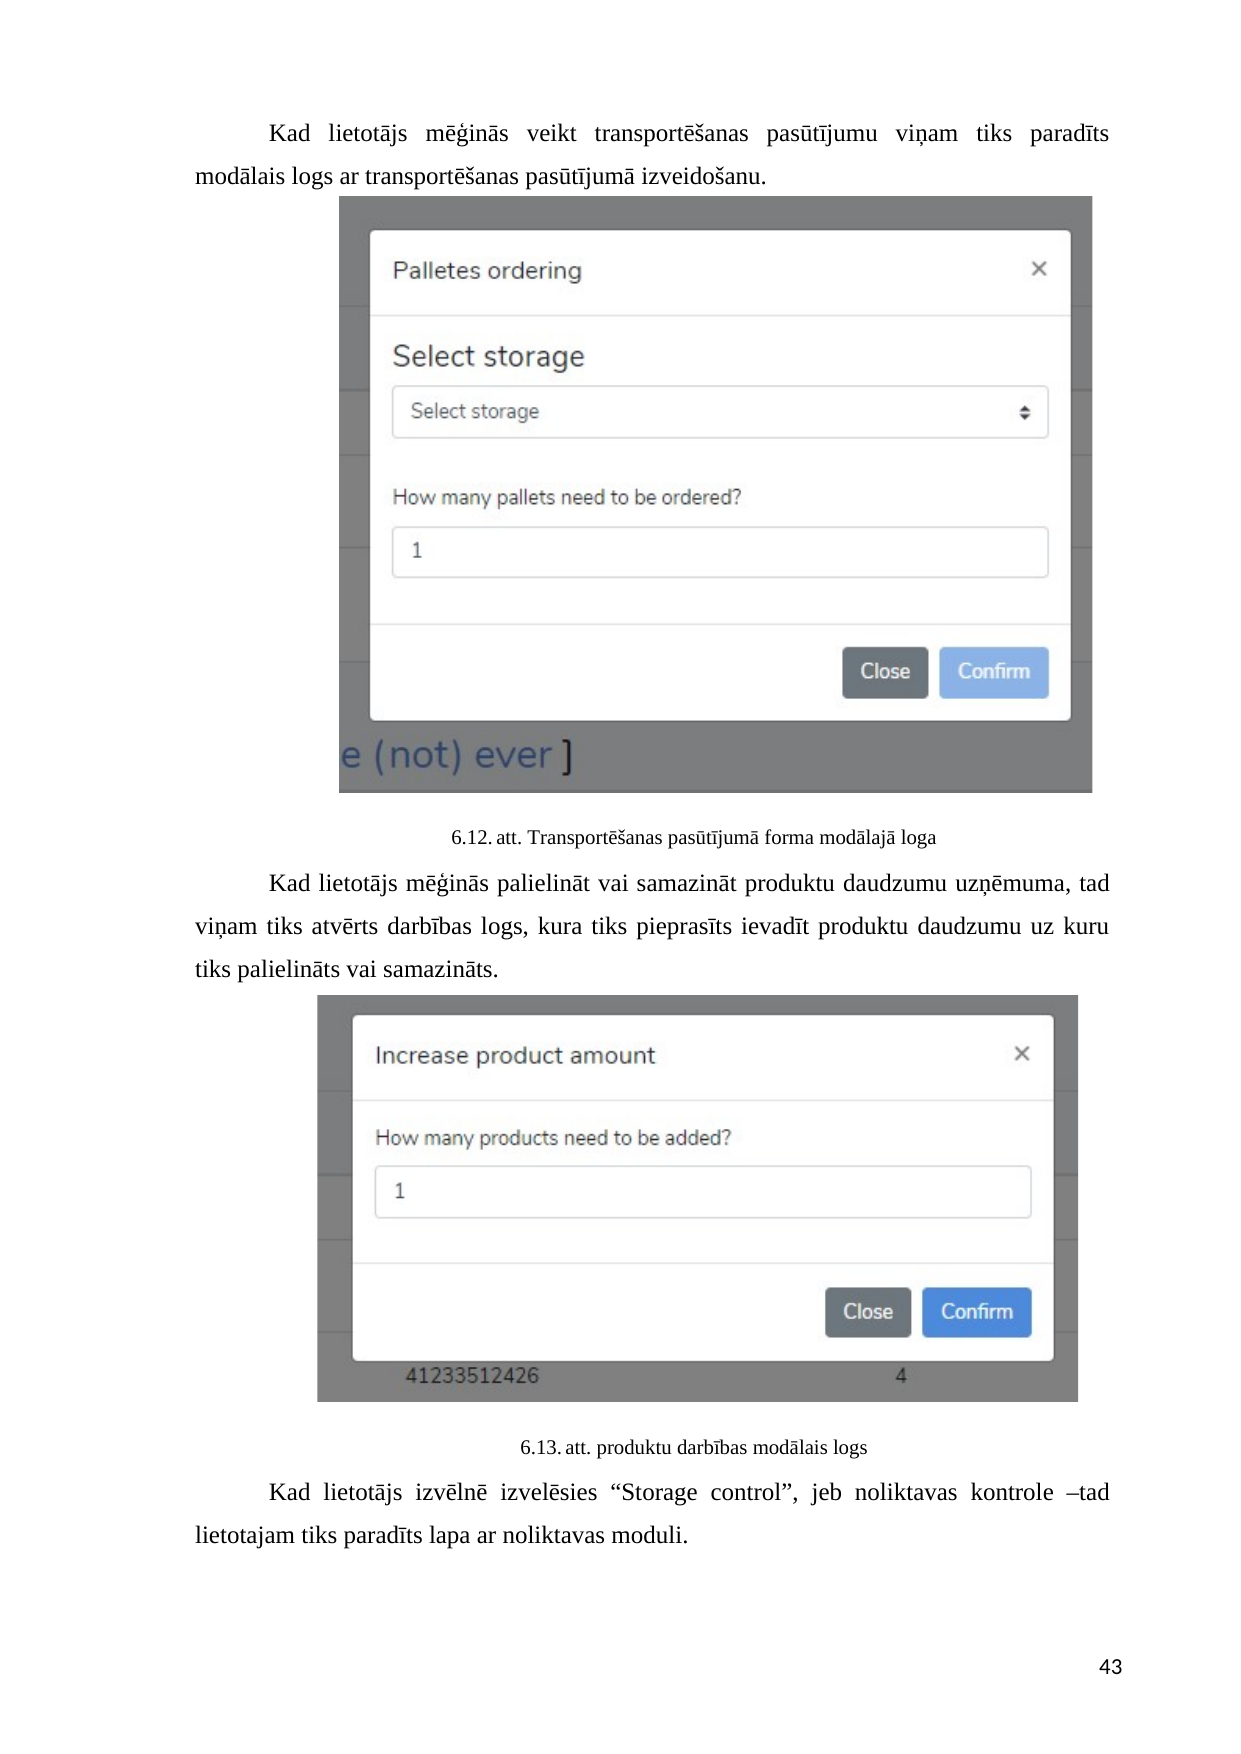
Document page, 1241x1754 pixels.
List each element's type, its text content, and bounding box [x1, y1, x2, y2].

picture [317, 995, 1079, 1402]
picture [339, 196, 1093, 793]
text Kad lietotājs mēģinās veikt transportēšanas pasūtījumu viņam tiks paradīts modālais logs ar transportēšanas pasūtījumā izveidošanu. [195, 118, 1110, 190]
text Kad lietotājs izvēlnē izvelēsies “Storage control”, jeb noliktavas kontrole –tad lietotajam tiks paradīts lapa ar noliktavas moduli. [195, 1477, 1110, 1549]
text Kad lietotājs mēģinās palielināt vai samazināt produktu daudzumu uzņēmuma, tad viņam tiks atvērts darbības logs, kura tiks pieprasīts ievadīt produktu daudzumu uz kuru tiks palielināts vai samazināts. [195, 868, 1110, 983]
